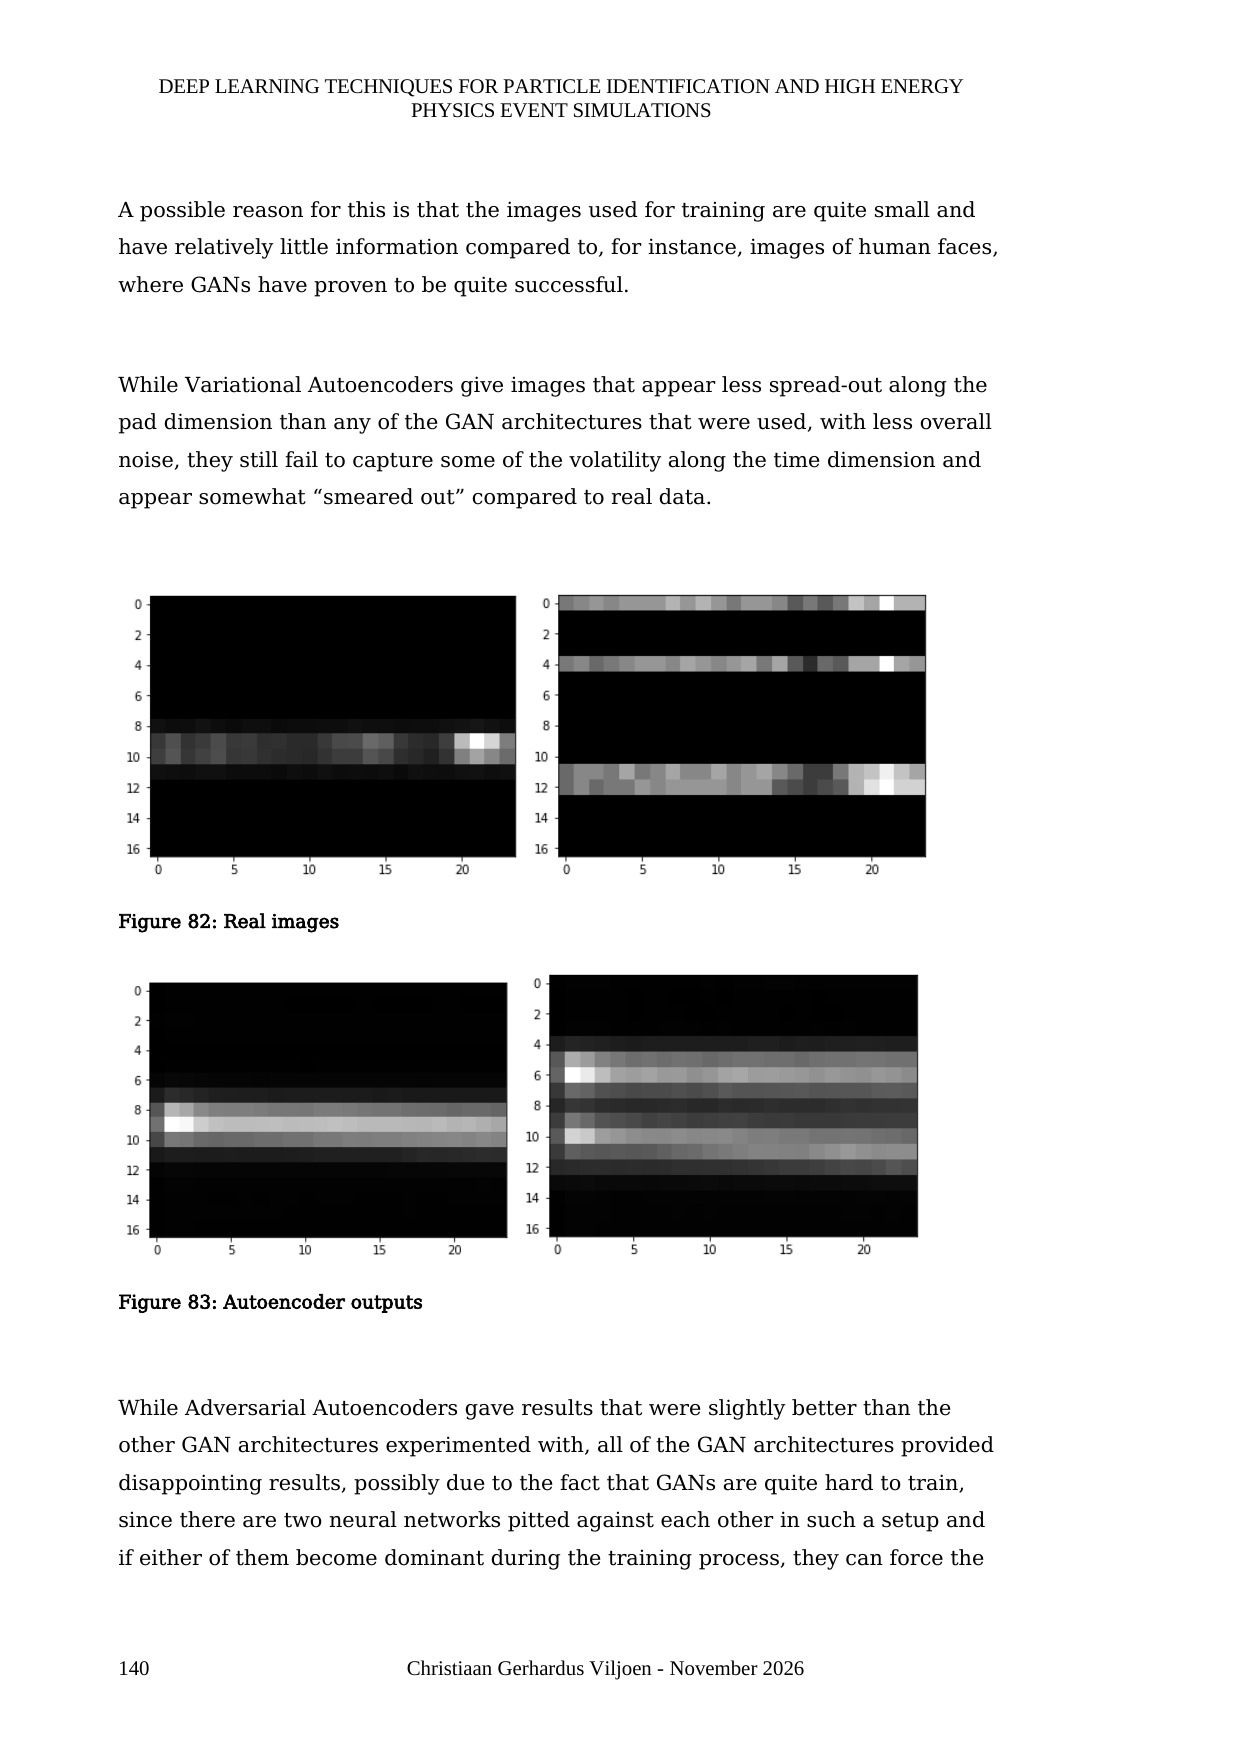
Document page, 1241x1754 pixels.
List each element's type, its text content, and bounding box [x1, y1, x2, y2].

text While Variational Autoencoders give images that appear less spread-out along the pad dimension than any of the GAN architectures that were used, with less overall noise, they still fail to capture some of the volatility along the time dimension and appear somewhat “smeared out” compared to real data. [118, 371, 1004, 509]
picture [118, 583, 937, 885]
text A possible reason for this is that the images used for training are quite small and have relatively little information compared to, for instance, images of human faces, where GANs have proven to be quite successful. [118, 196, 1004, 296]
picture [118, 963, 929, 1265]
